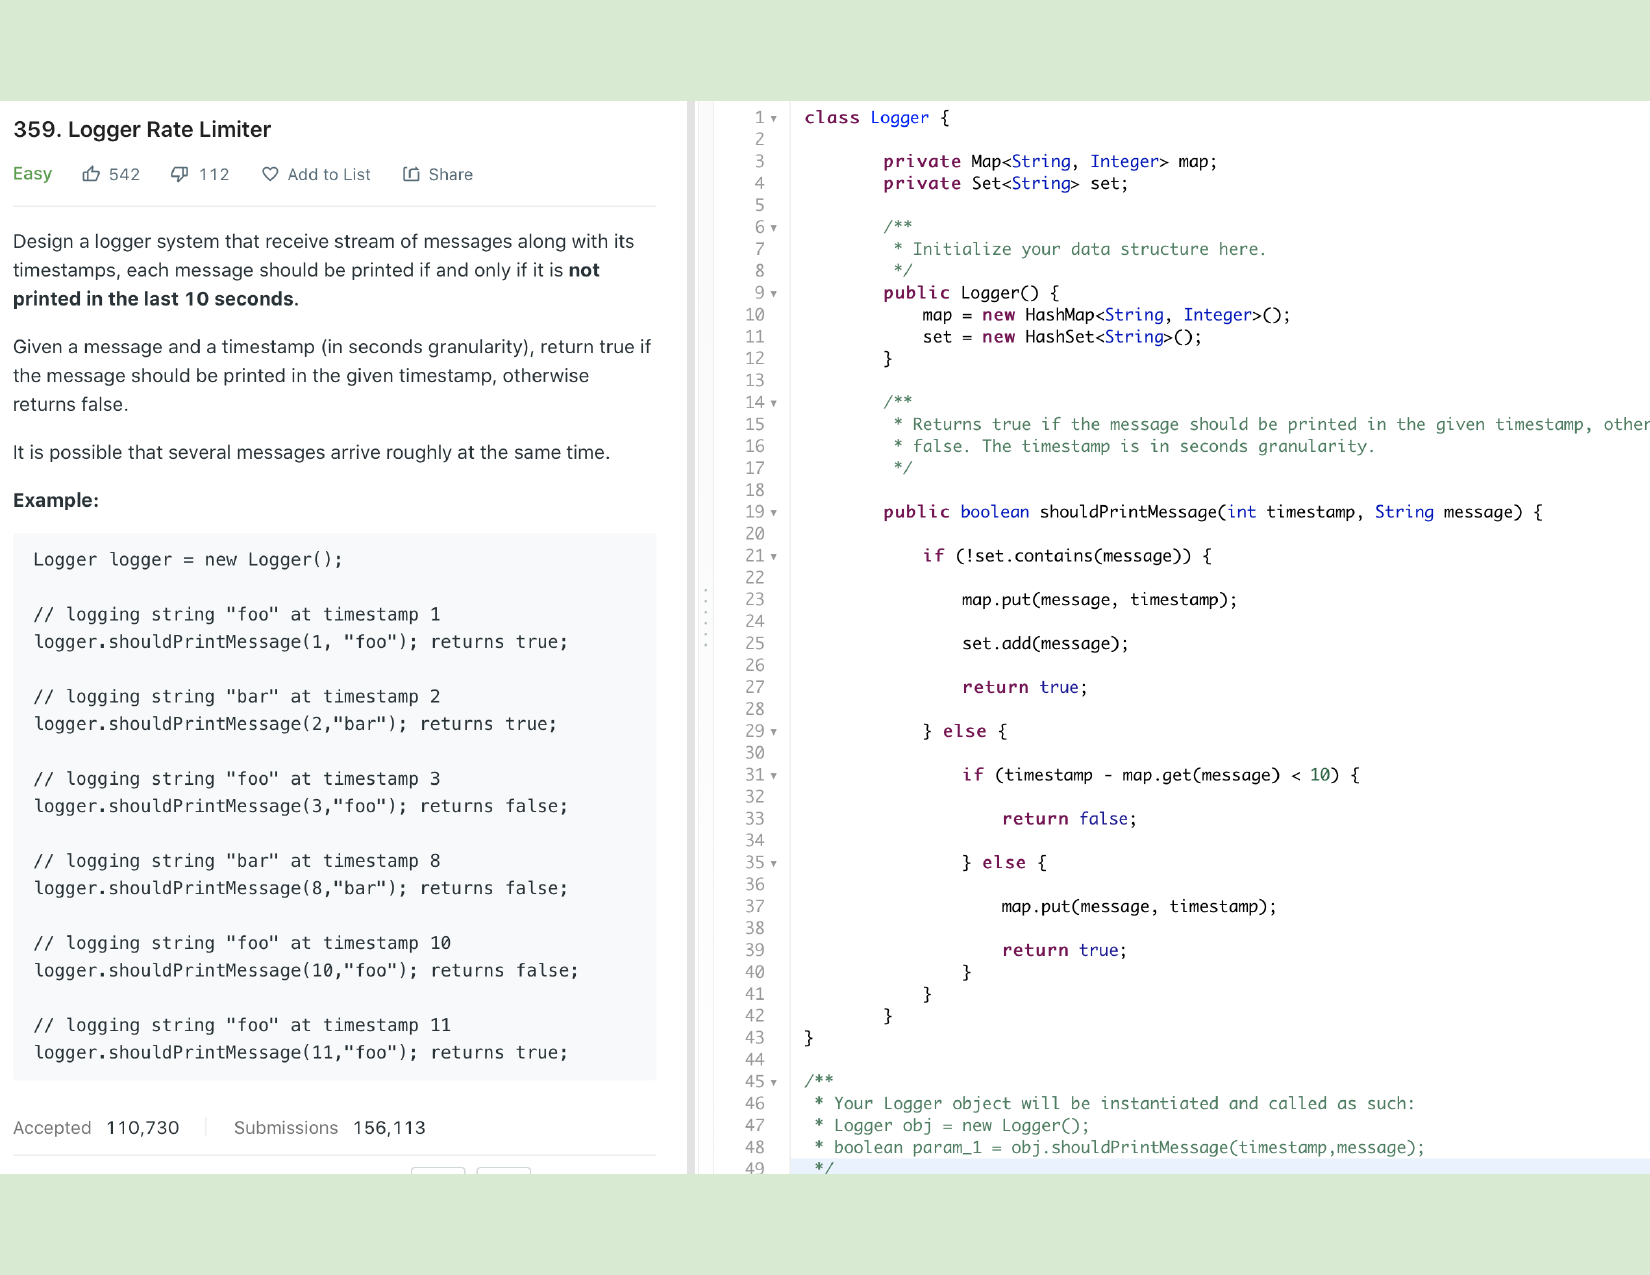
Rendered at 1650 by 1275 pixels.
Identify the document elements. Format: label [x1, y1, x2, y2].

picture [0, 101, 1650, 1174]
